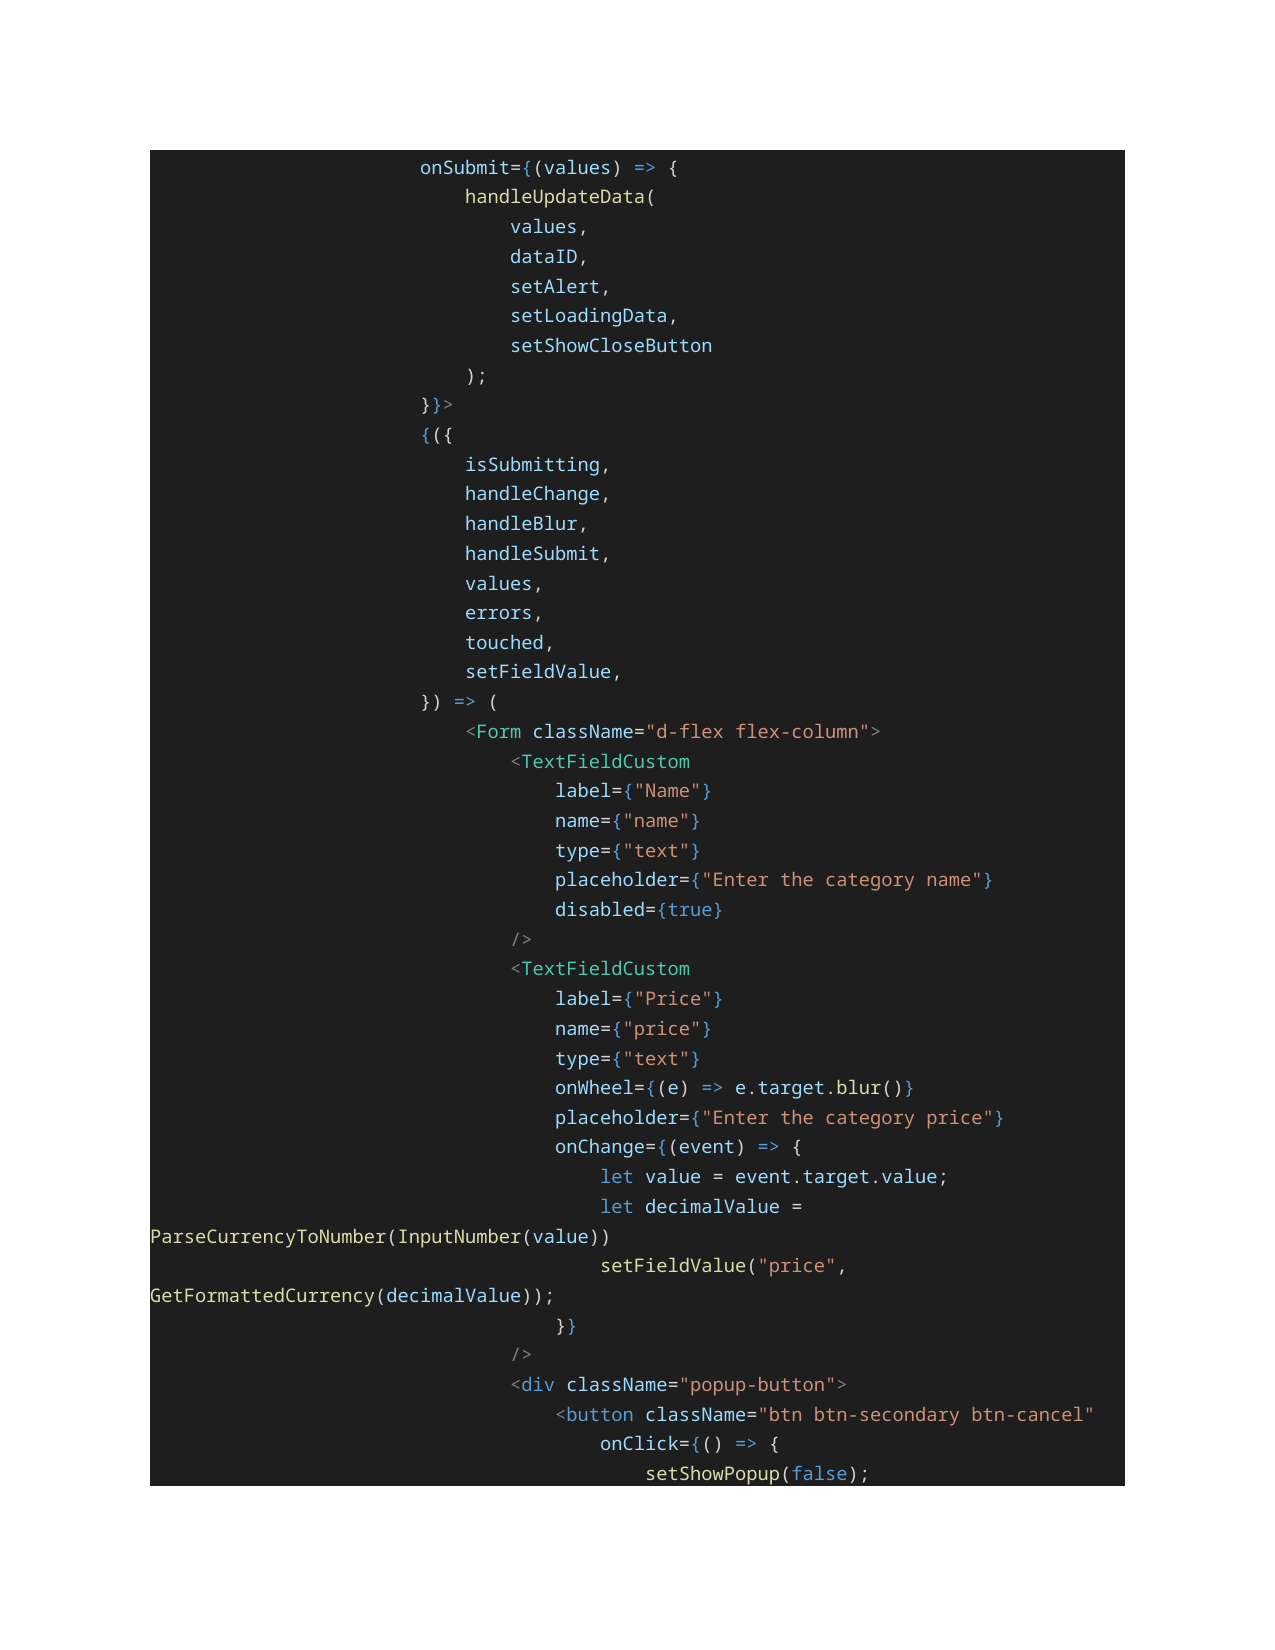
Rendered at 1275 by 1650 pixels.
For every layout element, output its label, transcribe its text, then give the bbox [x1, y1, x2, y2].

text onChange={(event) => { [150, 1130, 1125, 1159]
text label={"Price"} [150, 981, 1125, 1011]
text values, [150, 566, 1125, 595]
text setShowCloseButton [150, 328, 1125, 358]
text <TextFieldCustom [150, 952, 1125, 981]
text <Form className="d-flex flex-column"> [150, 714, 1125, 744]
text <div className="popup-button"> [150, 1367, 1125, 1397]
text name={"name"} [150, 803, 1125, 833]
text }) => ( [150, 684, 1125, 714]
text touched, [150, 625, 1125, 655]
text handleBlur, [150, 506, 1125, 536]
text let decimalValue = ParseCurrencyToNumber(InputNumber(value)) [150, 1189, 1125, 1248]
text disabled={true} [150, 892, 1125, 922]
text {({ [150, 417, 1125, 447]
text /> [150, 922, 1125, 952]
text <TextFieldCustom [150, 744, 1125, 773]
text errors, [150, 595, 1125, 625]
text type={"text"} [150, 1041, 1125, 1070]
text setFieldValue, [150, 655, 1125, 684]
text handleSubmit, [150, 536, 1125, 566]
text isSubmitting, [150, 447, 1125, 477]
text placeholder={"Enter the category price"} [150, 1100, 1125, 1130]
text handleChange, [150, 477, 1125, 506]
text }}> [150, 387, 1125, 417]
text }} [150, 1308, 1125, 1337]
text placeholder={"Enter the category name"} [150, 862, 1125, 892]
text handleUpdateData( [150, 180, 1125, 209]
text label={"Name"} [150, 773, 1125, 803]
text type={"text"} [150, 833, 1125, 862]
text onSubmit={(values) => { [150, 150, 1125, 180]
text dataID, [150, 239, 1125, 269]
text setAlert, [150, 269, 1125, 298]
text ); [150, 358, 1125, 387]
text onWheel={(e) => e.target.blur()} [150, 1070, 1125, 1100]
text setShowPopup(false); [150, 1456, 1125, 1486]
text values, [150, 209, 1125, 239]
text let value = event.target.value; [150, 1159, 1125, 1189]
text <button className="btn btn-secondary btn-cancel" [150, 1397, 1125, 1427]
text /> [150, 1337, 1125, 1367]
text setLoadingData, [150, 298, 1125, 328]
text setFieldValue("price", GetFormattedCurrency(decimalValue)); [150, 1248, 1125, 1308]
text onClick={() => { [150, 1427, 1125, 1456]
text name={"price"} [150, 1011, 1125, 1041]
